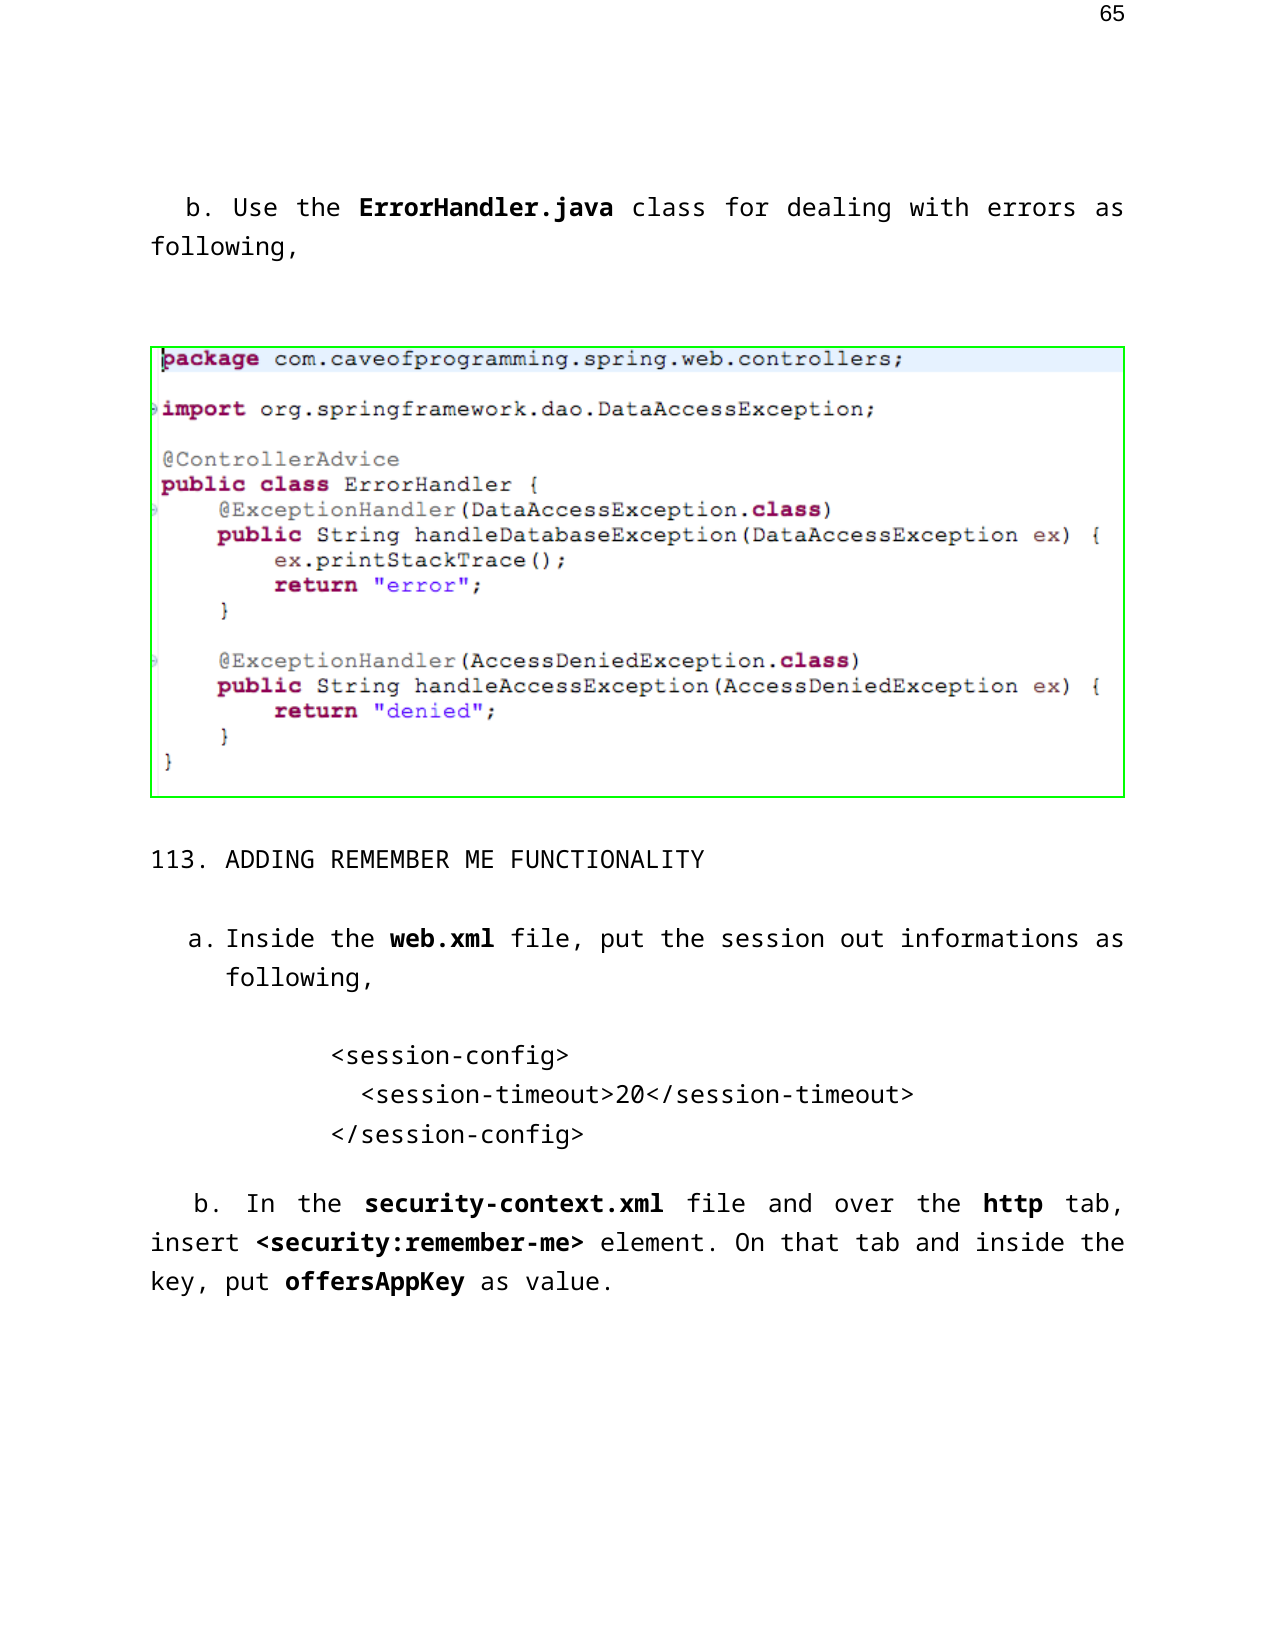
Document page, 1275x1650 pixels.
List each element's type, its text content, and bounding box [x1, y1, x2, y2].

text b. Use the ErrorHandler.java class for dealing with errors as following, [150, 189, 1125, 262]
picture [152, 348, 1123, 796]
text b. In the security-context.xml file and over the http tab, insert <security:remember-me> element. On that tab and inside the key, put offersAppKey as value. [150, 1186, 1125, 1298]
text 113. ADDING REMEMBER ME FUNCTIONALITY [150, 842, 1125, 876]
text <session-config> [300, 1038, 1125, 1072]
text </session-config> [300, 1116, 1125, 1150]
list Inside the web.xml file, put the session out informations as following, [187, 921, 1125, 994]
text <session-timeout>20</session-timeout> [300, 1077, 1125, 1111]
